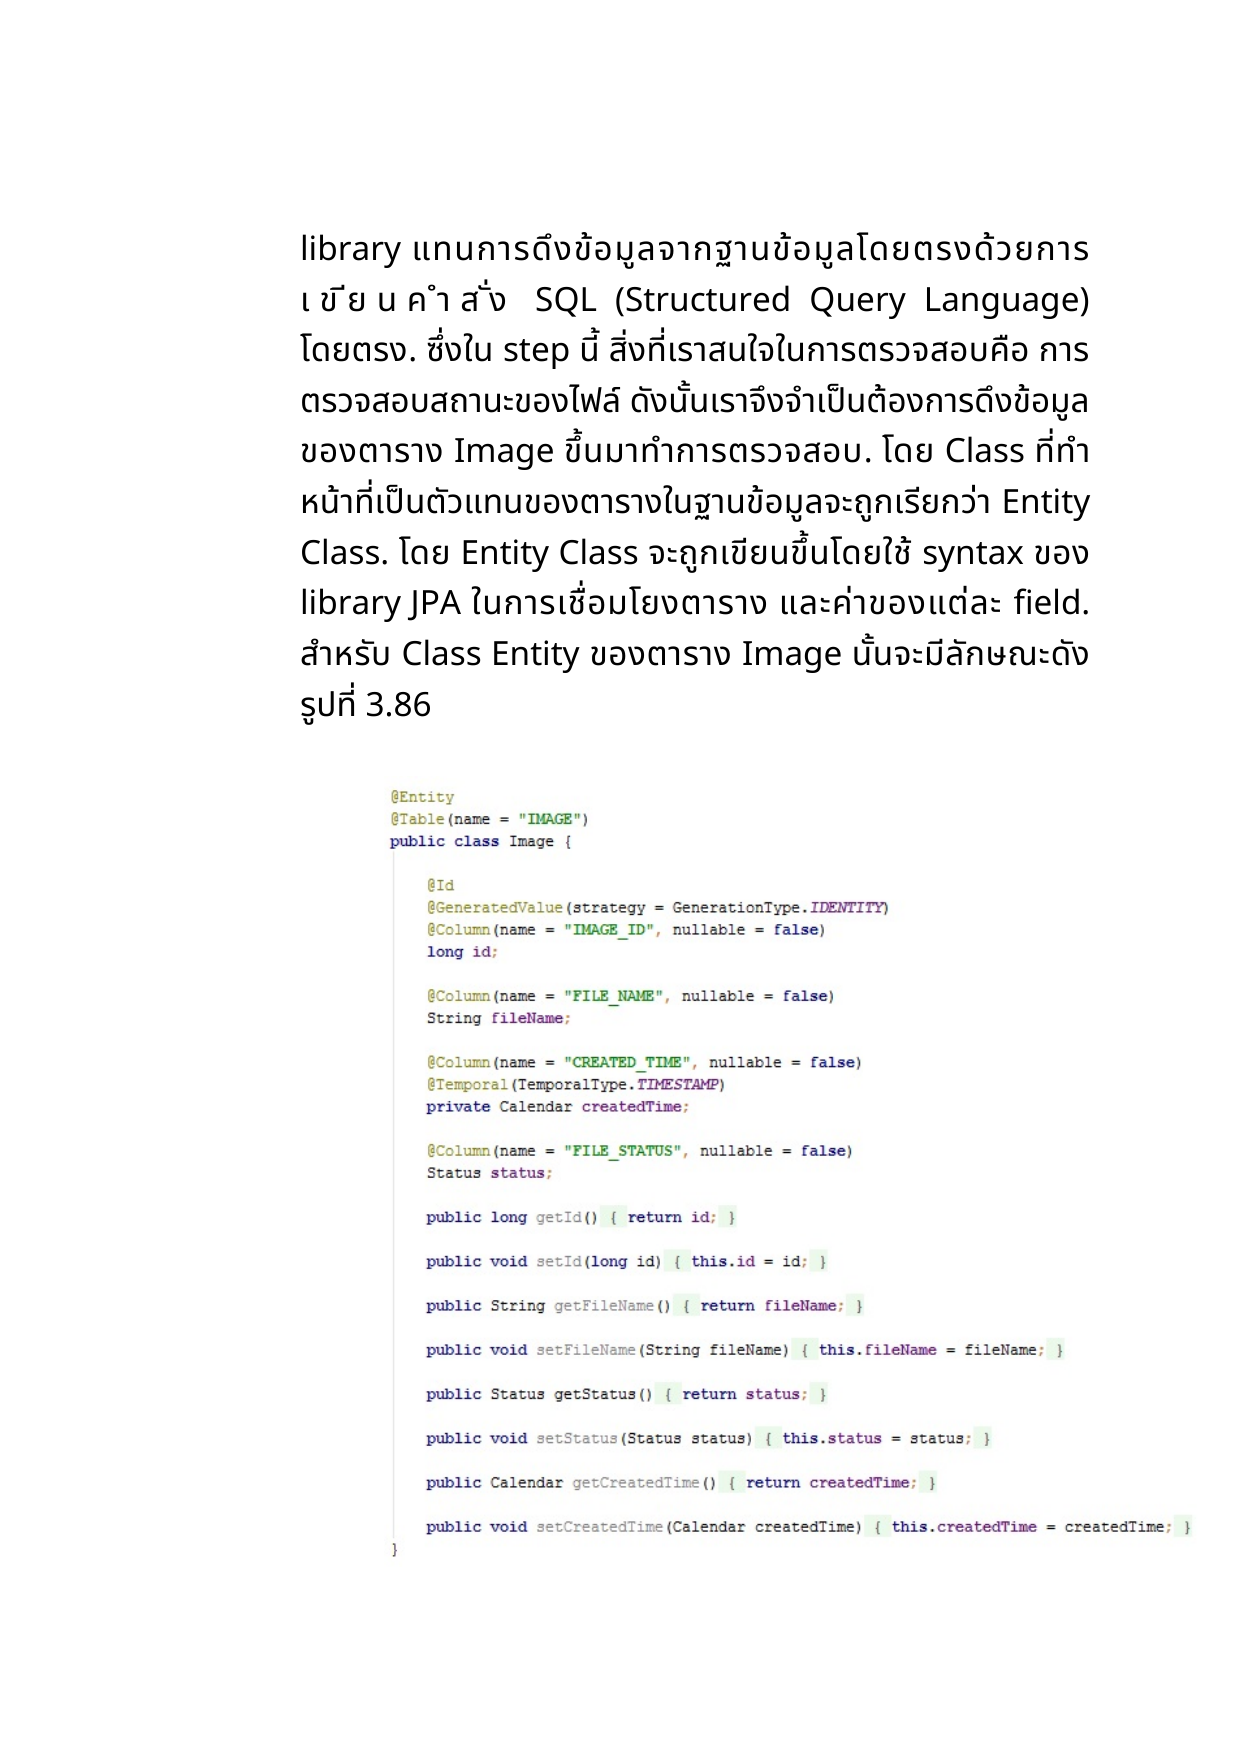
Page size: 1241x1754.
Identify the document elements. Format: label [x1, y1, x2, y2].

picture [384, 776, 1200, 1567]
text [300, 225, 1090, 731]
